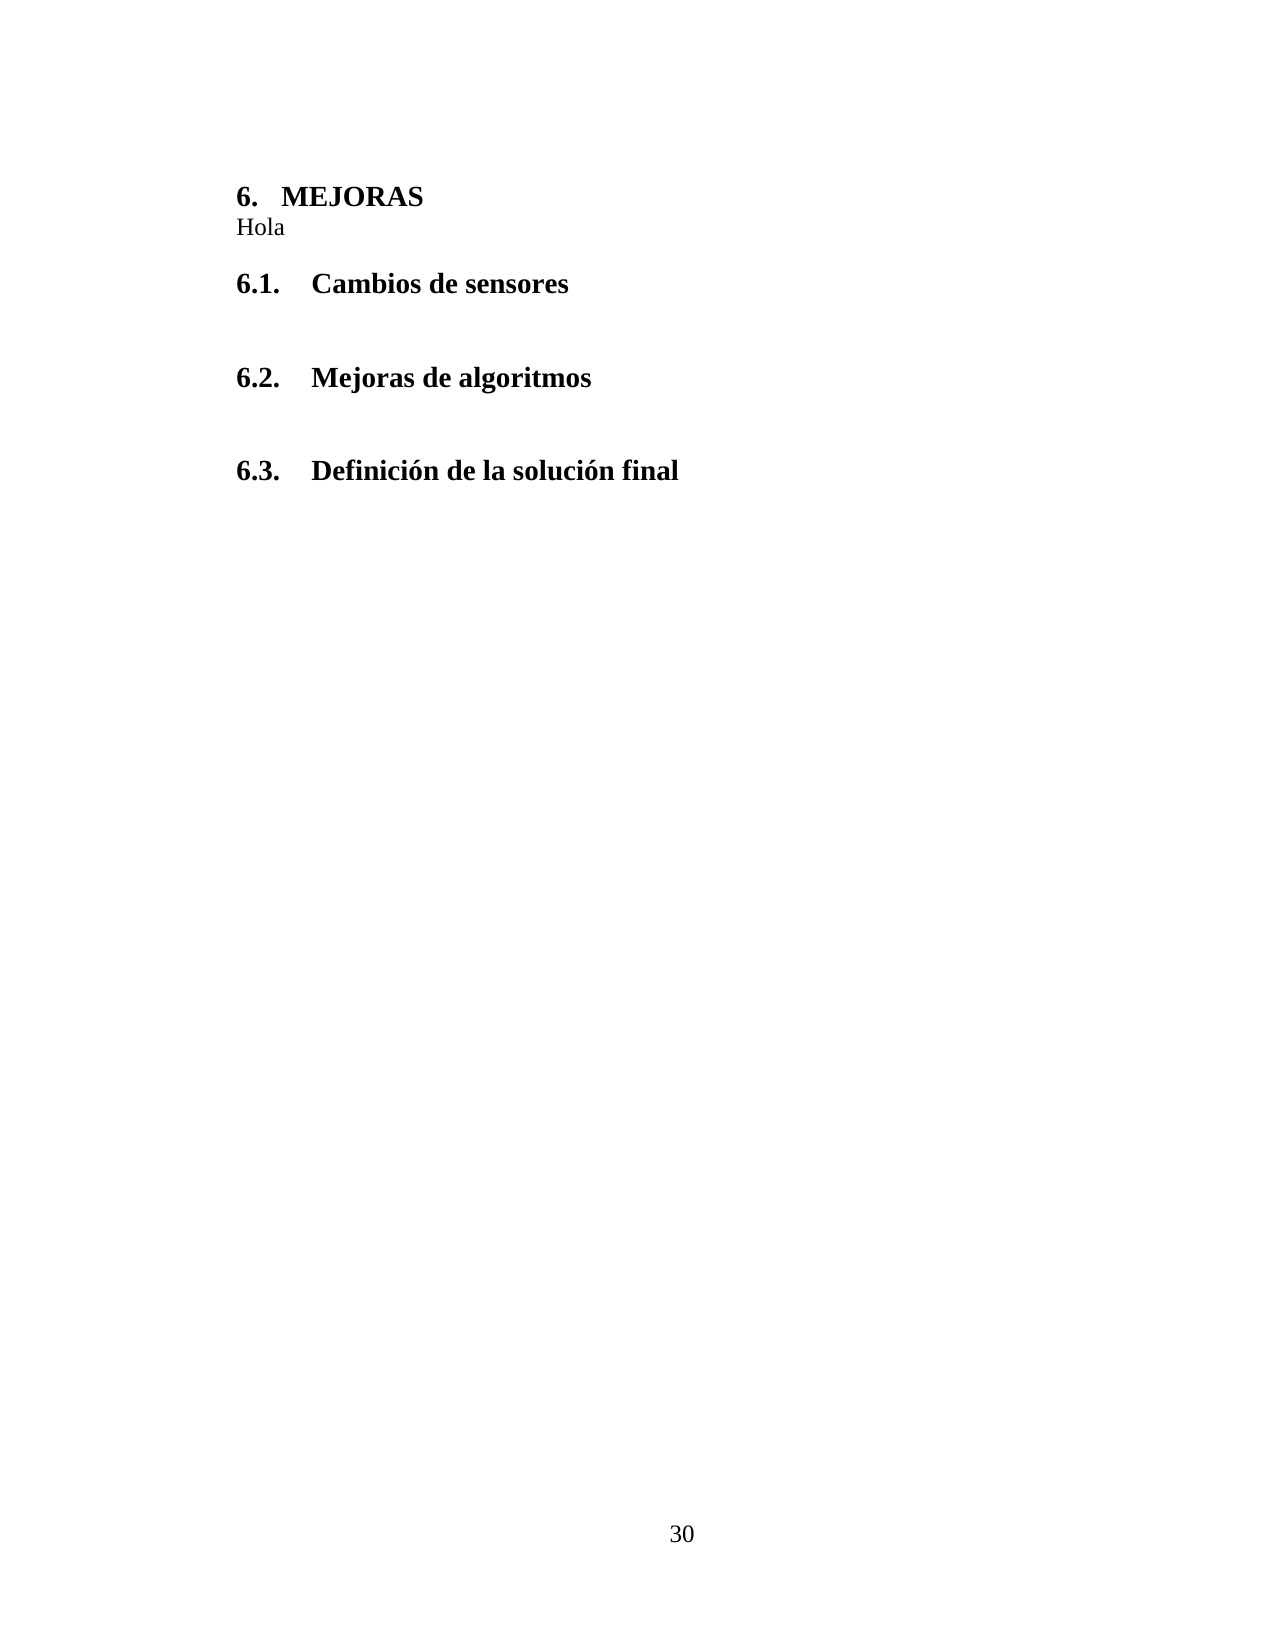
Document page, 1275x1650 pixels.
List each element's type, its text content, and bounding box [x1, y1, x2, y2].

subtitle Definición de la solución final [236, 453, 1127, 487]
text Hola [236, 212, 1127, 241]
subtitle Mejoras de algoritmos [236, 360, 1127, 393]
subtitle Mejoras [236, 179, 1127, 212]
subtitle Cambios de sensores [236, 266, 1127, 300]
